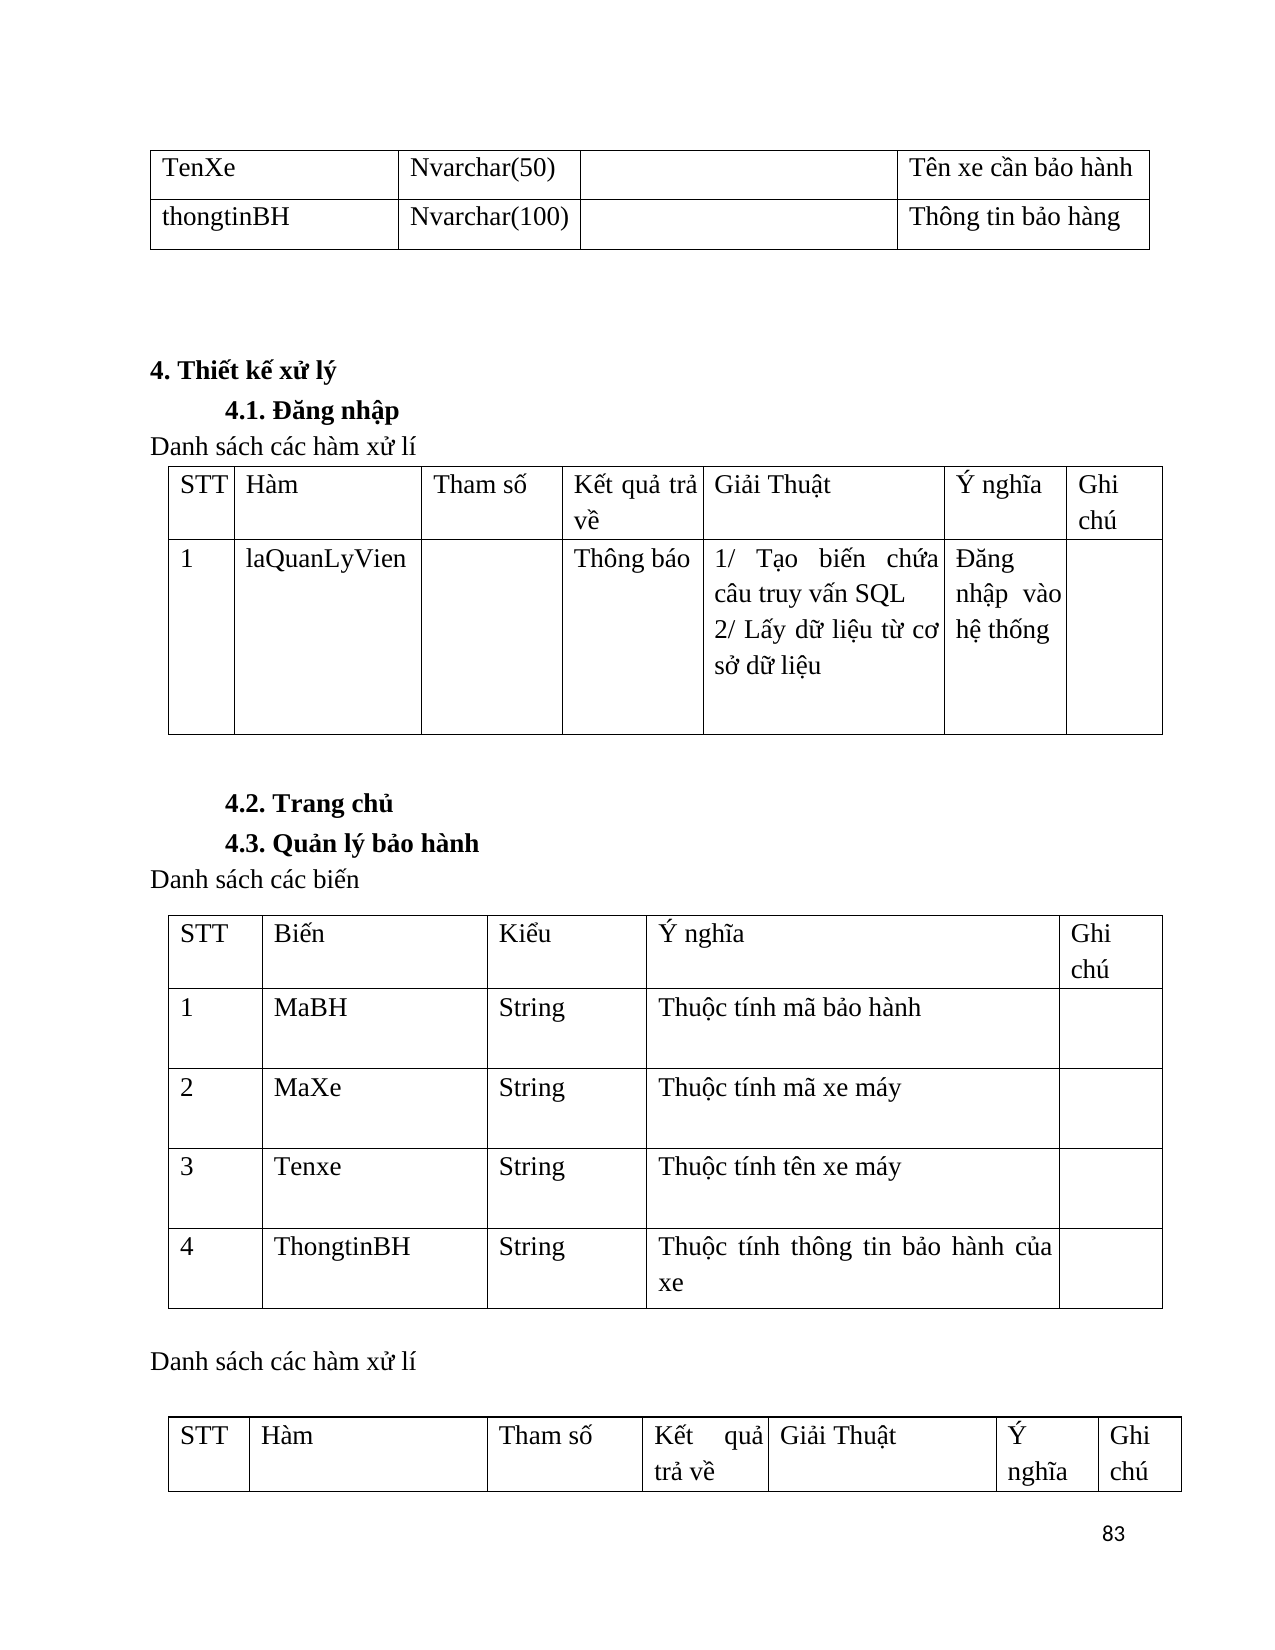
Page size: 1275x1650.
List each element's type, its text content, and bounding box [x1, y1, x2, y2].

table_cell MaXe [263, 1069, 487, 1148]
table_header Ý nghĩa [997, 1418, 1098, 1491]
table_cell String [488, 1149, 646, 1228]
subtitle 4.3. Quản lý bảo hành [225, 827, 1125, 858]
table_header Hàm [250, 1418, 487, 1491]
table_cell Thuộc tính mã xe máy [647, 1069, 1059, 1148]
table_cell [1060, 1069, 1162, 1148]
table_header Kết quả trả về [643, 1418, 768, 1491]
table_cell 3 [169, 1149, 262, 1228]
table_header Ghi chú [1099, 1418, 1181, 1491]
table_cell [581, 151, 897, 199]
table_cell Tenxe [263, 1149, 487, 1228]
subtitle 4.1. Đăng nhập [225, 394, 1125, 425]
table_cell Nvarchar(50) [399, 151, 580, 199]
table_cell [1060, 1229, 1162, 1307]
table_header Ý nghĩa [945, 467, 1066, 539]
table_cell [1060, 1149, 1162, 1228]
table_cell [422, 540, 562, 734]
table_header Hàm [235, 467, 421, 539]
table_cell TenXe [151, 151, 398, 199]
table_header Giải Thuật [704, 467, 944, 539]
subtitle 4. Thiết kế xử lý [150, 354, 1125, 386]
text Danh sách các hàm xử lí [150, 1344, 544, 1376]
table_cell [581, 200, 897, 248]
text Danh sách các hàm xử lí [150, 430, 544, 461]
table_cell laQuanLyVien [235, 540, 421, 734]
table_cell Thuộc tính thông tin bảo hành của xe [647, 1229, 1059, 1307]
table_cell 4 [169, 1229, 262, 1307]
table_cell 1 [169, 540, 234, 734]
table_cell Thuộc tính mã bảo hành [647, 989, 1059, 1068]
table_cell Tên xe cần bảo hành [898, 151, 1149, 199]
table_header Ý nghĩa [647, 916, 1059, 988]
table_header Kiểu [488, 916, 646, 988]
table_cell 1/ Tạo biến chứa câu truy vấn SQL 2/ Lấy dữ liệu từ cơ sở dữ liệu [704, 540, 944, 734]
table_cell String [488, 989, 646, 1068]
subtitle 4.2. Trang chủ [225, 787, 1125, 818]
table_header Giải Thuật [769, 1418, 996, 1491]
table_cell String [488, 1069, 646, 1148]
table_cell Thông báo [563, 540, 703, 734]
table_header Biến [263, 916, 487, 988]
table_cell [1067, 540, 1162, 734]
table_cell Thông tin bảo hàng [898, 200, 1149, 248]
table_cell MaBH [263, 989, 487, 1068]
table_cell Đăng nhập vào hệ thống [945, 540, 1066, 734]
table_header Ghi chú [1060, 916, 1162, 988]
table_cell Nvarchar(100) [399, 200, 580, 248]
table_header Ghi chú [1067, 467, 1162, 539]
table_header Tham số [422, 467, 562, 539]
table_cell [1060, 989, 1162, 1068]
table_cell String [488, 1229, 646, 1307]
table_header STT [169, 916, 262, 988]
table_header STT [169, 1418, 249, 1491]
table_cell Thuộc tính tên xe máy [647, 1149, 1059, 1228]
text Danh sách các biến [150, 863, 1114, 894]
table_header STT [169, 467, 234, 539]
table_cell thongtinBH [151, 200, 398, 248]
table_cell 1 [169, 989, 262, 1068]
table_cell ThongtinBH [263, 1229, 487, 1307]
table_header Tham số [488, 1418, 642, 1491]
table_cell 2 [169, 1069, 262, 1148]
table_header Kết quả trả về [563, 467, 703, 539]
